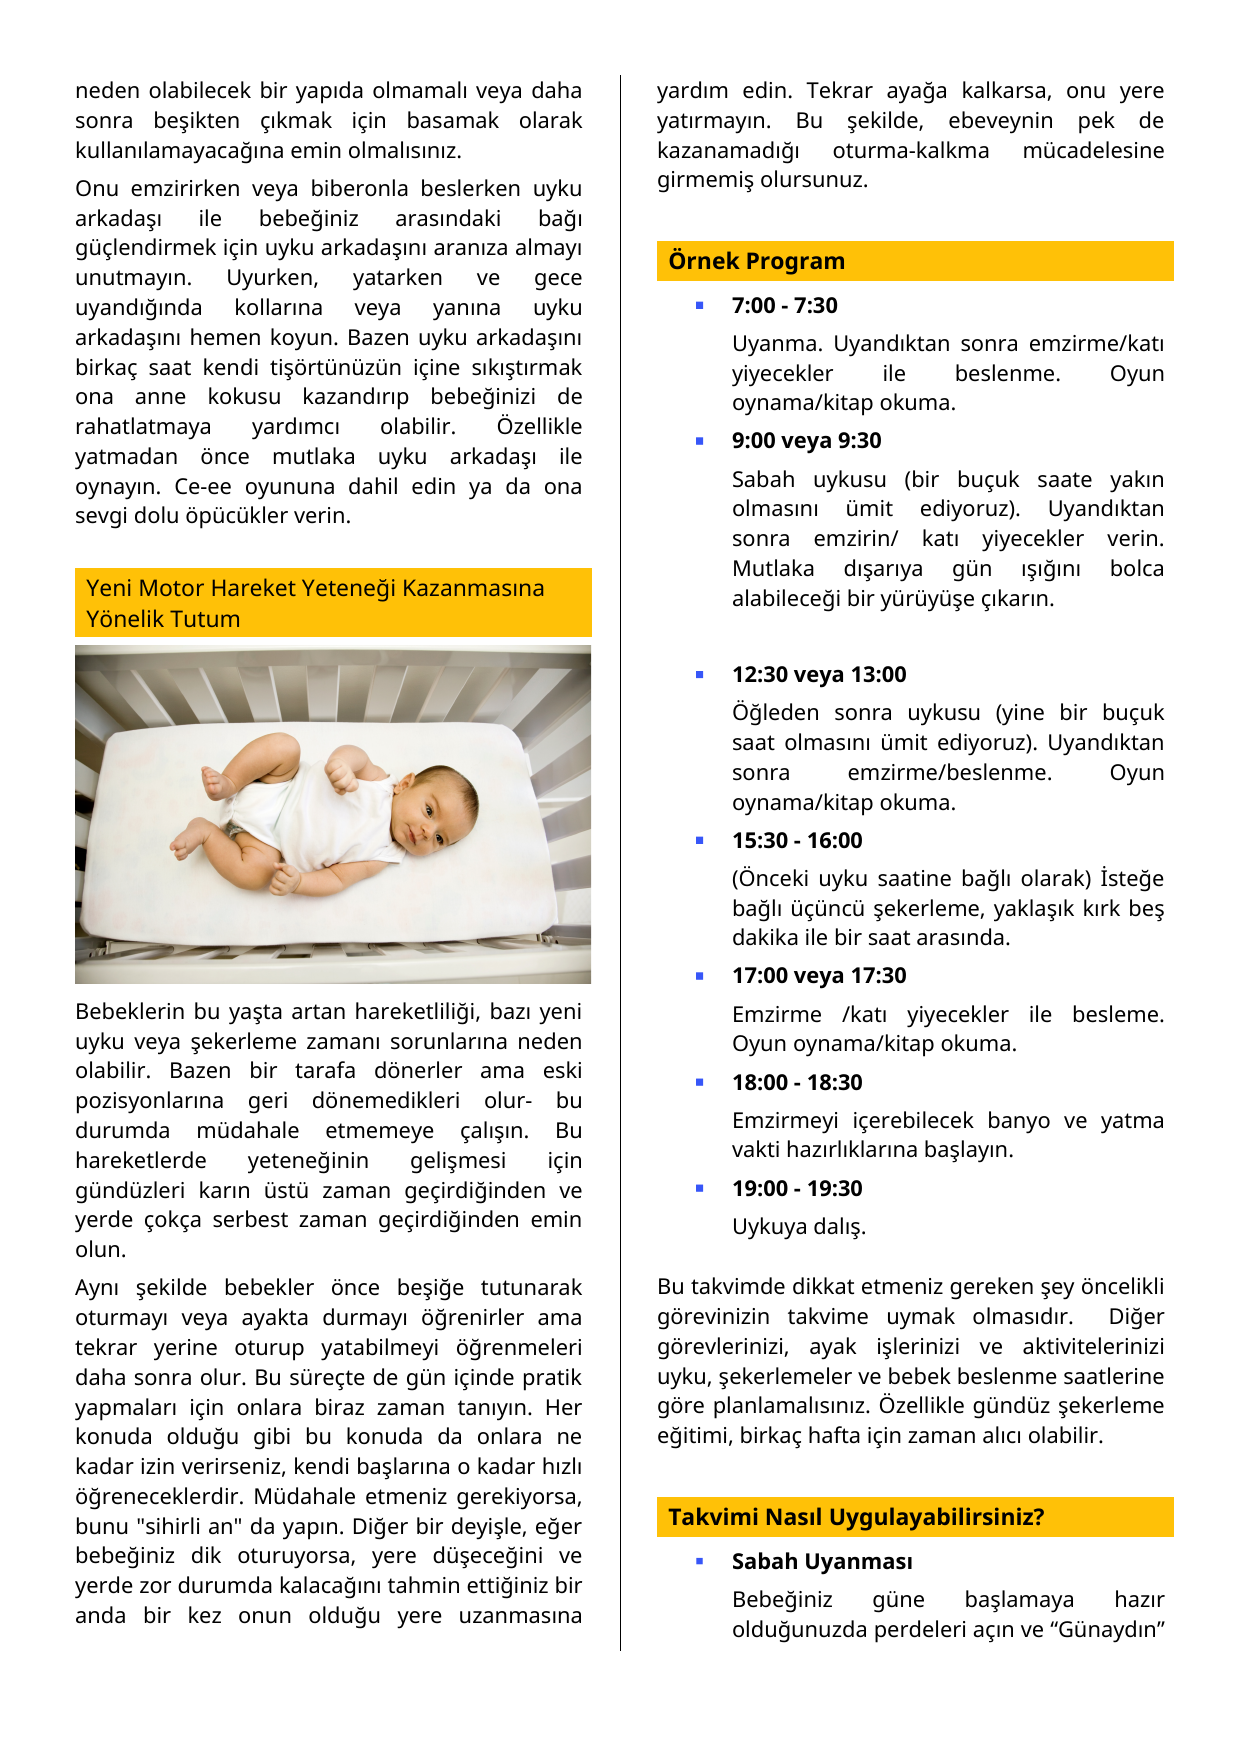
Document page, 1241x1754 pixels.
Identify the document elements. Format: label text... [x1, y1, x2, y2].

list 9:00 veya 9:30 [694, 426, 1165, 455]
list 19:00 - 19:30 [694, 1173, 1165, 1202]
list 15:30 - 16:00 [694, 825, 1165, 854]
text Aynı şekilde bebekler önce beşiğe tutunarak oturmayı veya ayakta durmayı öğrenirler ama tekrar yerine oturup yatabilmeyi öğrenmeleri daha sonra olur. Bu süreçte de gün içinde pratik yapmaları için onlara biraz zaman tanıyın. Her konuda olduğu gibi bu konuda da onlara ne kadar izin verirseniz, kendi başlarına o kadar hızlı öğreneceklerdir. Müdahale etmeniz gerekiyorsa, bunu "sihirli an" da yapın. Diğer bir deyişle, eğer bebeğiniz dik oturuyorsa, yere düşeceğini ve yerde zor durumda kalacağını tahmin ettiğiniz bir anda bir kez onun olduğu yere uzanmasına yardım edin. Tekrar ayağa kalkarsa, onu yere yatırmayın. Bu şekilde, ebeveynin pek de kazanamadığı oturma-kalkma mücadelesine girmemiş olursunuz. [657, 75, 1165, 194]
list 7:00 - 7:30 [694, 290, 1165, 319]
table_header Örnek Program [657, 241, 1174, 281]
list 17:00 veya 17:30 [694, 961, 1165, 990]
list Öğleden sonra uykusu (yine bir buçuk saat olmasını ümit ediyoruz). Uyandıktan sonra emzirme/beslenme. Oyun oynama/kitap okuma. [732, 697, 1165, 816]
table_header Yeni Motor Hareket Yeteneği Kazanmasına Yönelik Tutum [75, 568, 592, 637]
text Bu takvimde dikkat etmeniz gereken şey öncelikli görevinizin takvime uymak olmasıdır. Diğer görevlerinizi, ayak işlerinizi ve aktivitelerinizi uyku, şekerlemeler ve bebek beslenme saatlerine göre planlamalısınız. Özellikle gündüz şekerleme eğitimi, birkaç hafta için zaman alıcı olabilir. [657, 1271, 1165, 1450]
text Onu emzirirken veya biberonla beslerken uyku arkadaşı ile bebeğiniz arasındaki bağı güçlendirmek için uyku arkadaşını aranıza almayı unutmayın. Uyurken, yatarken ve gece uyandığında kollarına veya yanına uyku arkadaşını hemen koyun. Bazen uyku arkadaşını birkaç saat kendi tişörtünüzün içine sıkıştırmak ona anne kokusu kazandırıp bebeğinizi de rahatlatmaya yardımcı olabilir. Özellikle yatmadan önce mutlaka uyku arkadaşı ile oynayın. Ce-ee oyununa dahil edin ya da ona sevgi dolu öpücükler verin. [75, 173, 583, 530]
text Aynı şekilde bebekler önce beşiğe tutunarak oturmayı veya ayakta durmayı öğrenirler ama tekrar yerine oturup yatabilmeyi öğrenmeleri daha sonra olur. Bu süreçte de gün içinde pratik yapmaları için onlara biraz zaman tanıyın. Her konuda olduğu gibi bu konuda da onlara ne kadar izin verirseniz, kendi başlarına o kadar hızlı öğreneceklerdir. Müdahale etmeniz gerekiyorsa, bunu "sihirli an" da yapın. Diğer bir deyişle, eğer bebeğiniz dik oturuyorsa, yere düşeceğini ve yerde zor durumda kalacağını tahmin ettiğiniz bir anda bir kez onun olduğu yere uzanmasına yardım edin. Tekrar ayağa kalkarsa, onu yere yatırmayın. Bu şekilde, ebeveynin pek de kazanamadığı oturma-kalkma mücadelesine girmemiş olursunuz. [75, 1272, 583, 1630]
text Bebeklerin bu yaşta artan hareketliliği, bazı yeni uyku veya şekerleme zamanı sorunlarına neden olabilir. Bazen bir tarafa dönerler ama eski pozisyonlarına geri dönemedikleri olur- bu durumda müdahale etmemeye çalışın. Bu hareketlerde yeteneğinin gelişmesi için gündüzleri karın üstü zaman geçirdiğinden ve yerde çokça serbest zaman geçirdiğinden emin olun. [75, 996, 583, 1264]
list Uykuya dalış. [732, 1211, 1165, 1241]
list 12:30 veya 13:00 [694, 659, 1165, 689]
table_header Takvimi Nasıl Uygulayabilirsiniz? [657, 1497, 1174, 1537]
list Emzirme /katı yiyecekler ile besleme. Oyun oynama/kitap okuma. [732, 999, 1165, 1058]
list 18:00 - 18:30 [694, 1067, 1165, 1096]
list Emzirmeyi içerebilecek banyo ve yatma vakti hazırlıklarına başlayın. [732, 1105, 1165, 1164]
list Sabah Uyanması [694, 1546, 1165, 1575]
list Sabah uykusu (bir buçuk saate yakın olmasını ümit ediyoruz). Uyandıktan sonra emzirin/ katı yiyecekler verin. Mutlaka dışarıya gün ışığını bolca alabileceği bir yürüyüşe çıkarın. [732, 464, 1165, 613]
picture [75, 645, 592, 984]
list (Önceki uyku saatine bağlı olarak) İsteğe bağlı üçüncü şekerleme, yaklaşık kırk beş dakika ile bir saat arasında. [732, 863, 1165, 952]
list Uyanma. Uyandıktan sonra emzirme/katı yiyecekler ile beslenme. Oyun oynama/kitap okuma. [732, 328, 1165, 417]
